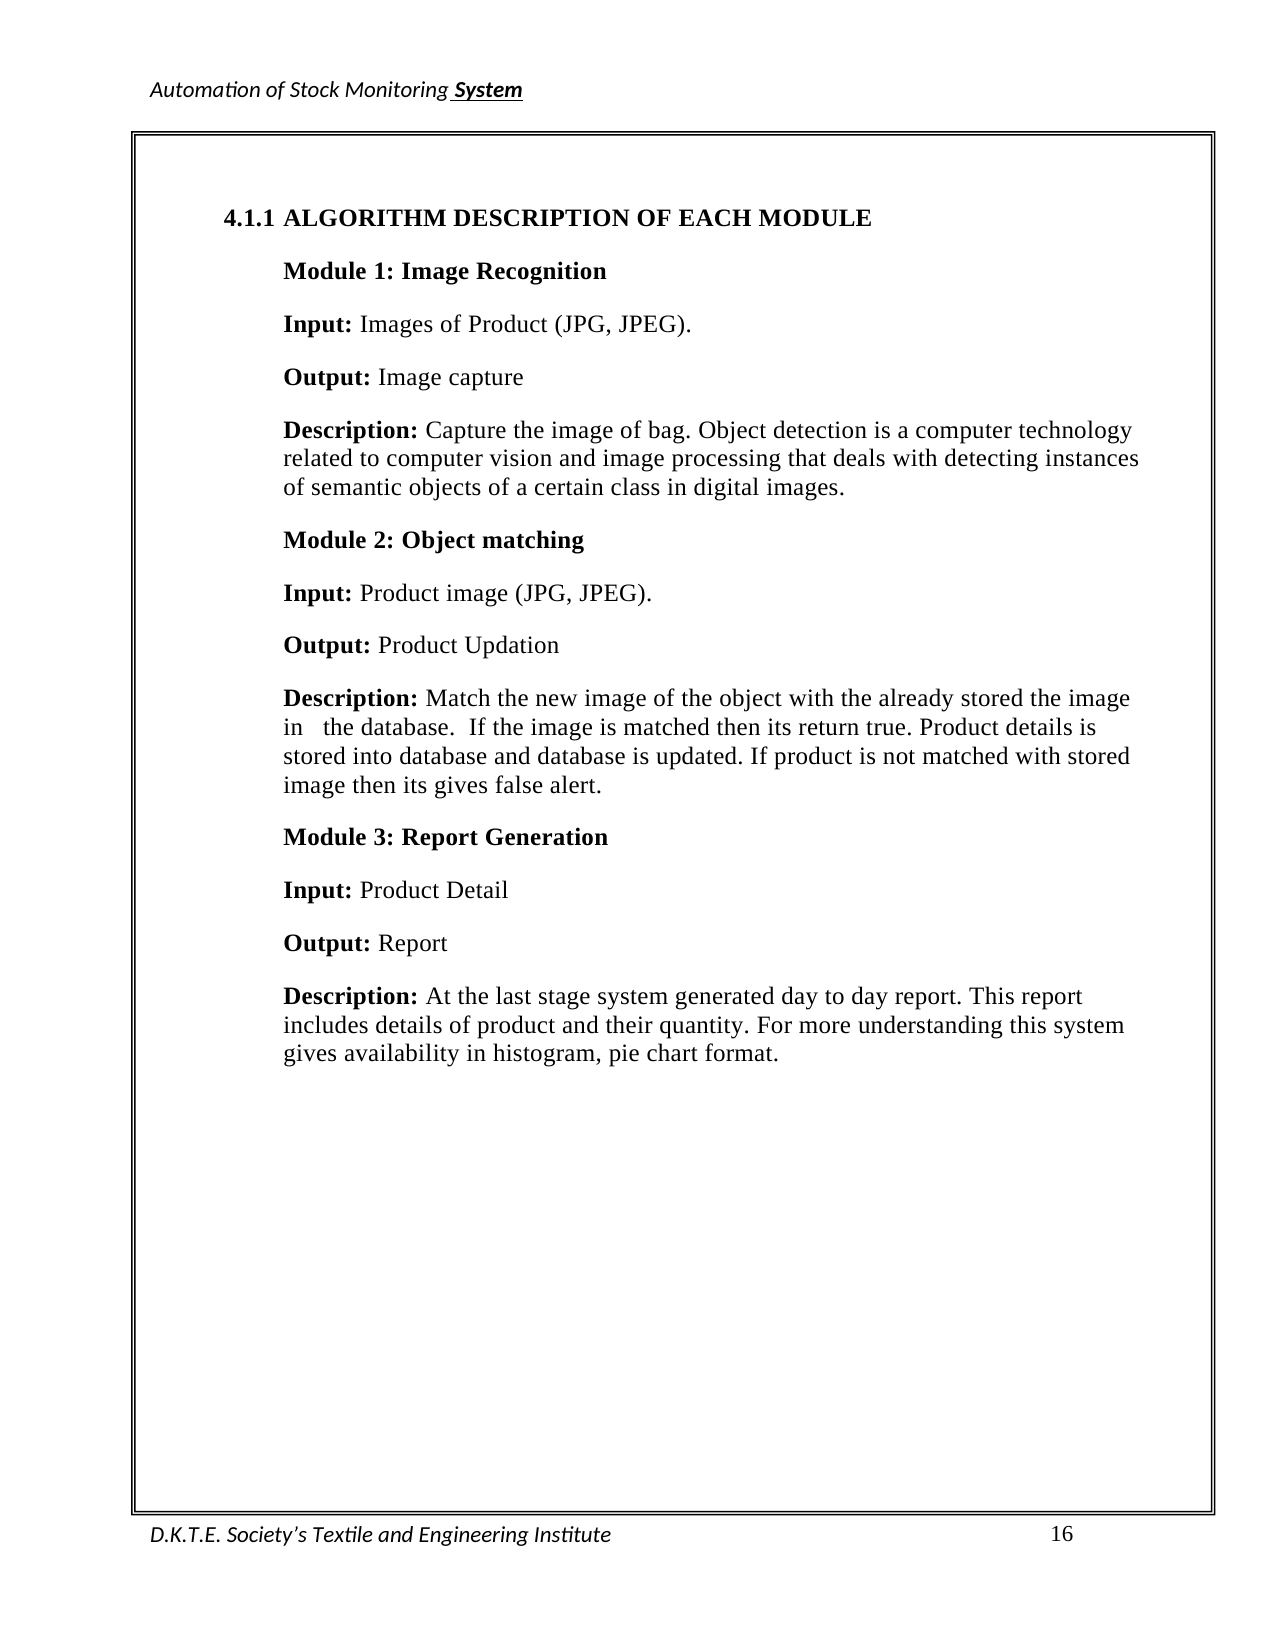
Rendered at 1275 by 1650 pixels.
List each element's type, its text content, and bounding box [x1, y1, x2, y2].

list Description: Match the new image of the object with the already stored the image in the database. If the image is matched then its return true. Product details is stored into database and database is updated. If product is not matched with stored image then its gives false alert. [283, 683, 1152, 798]
list Description: At the last stage system generated day to day report. This report includes details of product and their quantity. For more understanding this system gives availability in histogram, pie chart format. [283, 981, 1152, 1067]
list Output: Product Updation [283, 631, 1152, 659]
list Module 3: Report Generation [283, 822, 1152, 851]
list Input: Product Detail [283, 875, 1152, 904]
list Description: Capture the image of bag. Object detection is a computer technology related to computer vision and image processing that deals with detecting instances of semantic objects of a certain class in digital images. [283, 415, 1152, 501]
list Input: Images of Product (JPG, JPEG). [283, 309, 1152, 338]
list Module 2: Object matching [283, 525, 1152, 554]
list Output: Image capture [283, 362, 1152, 391]
list Output: Report [283, 928, 1152, 957]
list Module 1: Image Recognition [283, 256, 1152, 285]
list ALGORITHM DESCRIPTION OF EACH MODULE [224, 203, 1152, 232]
list Input: Product image (JPG, JPEG). [283, 578, 1152, 607]
